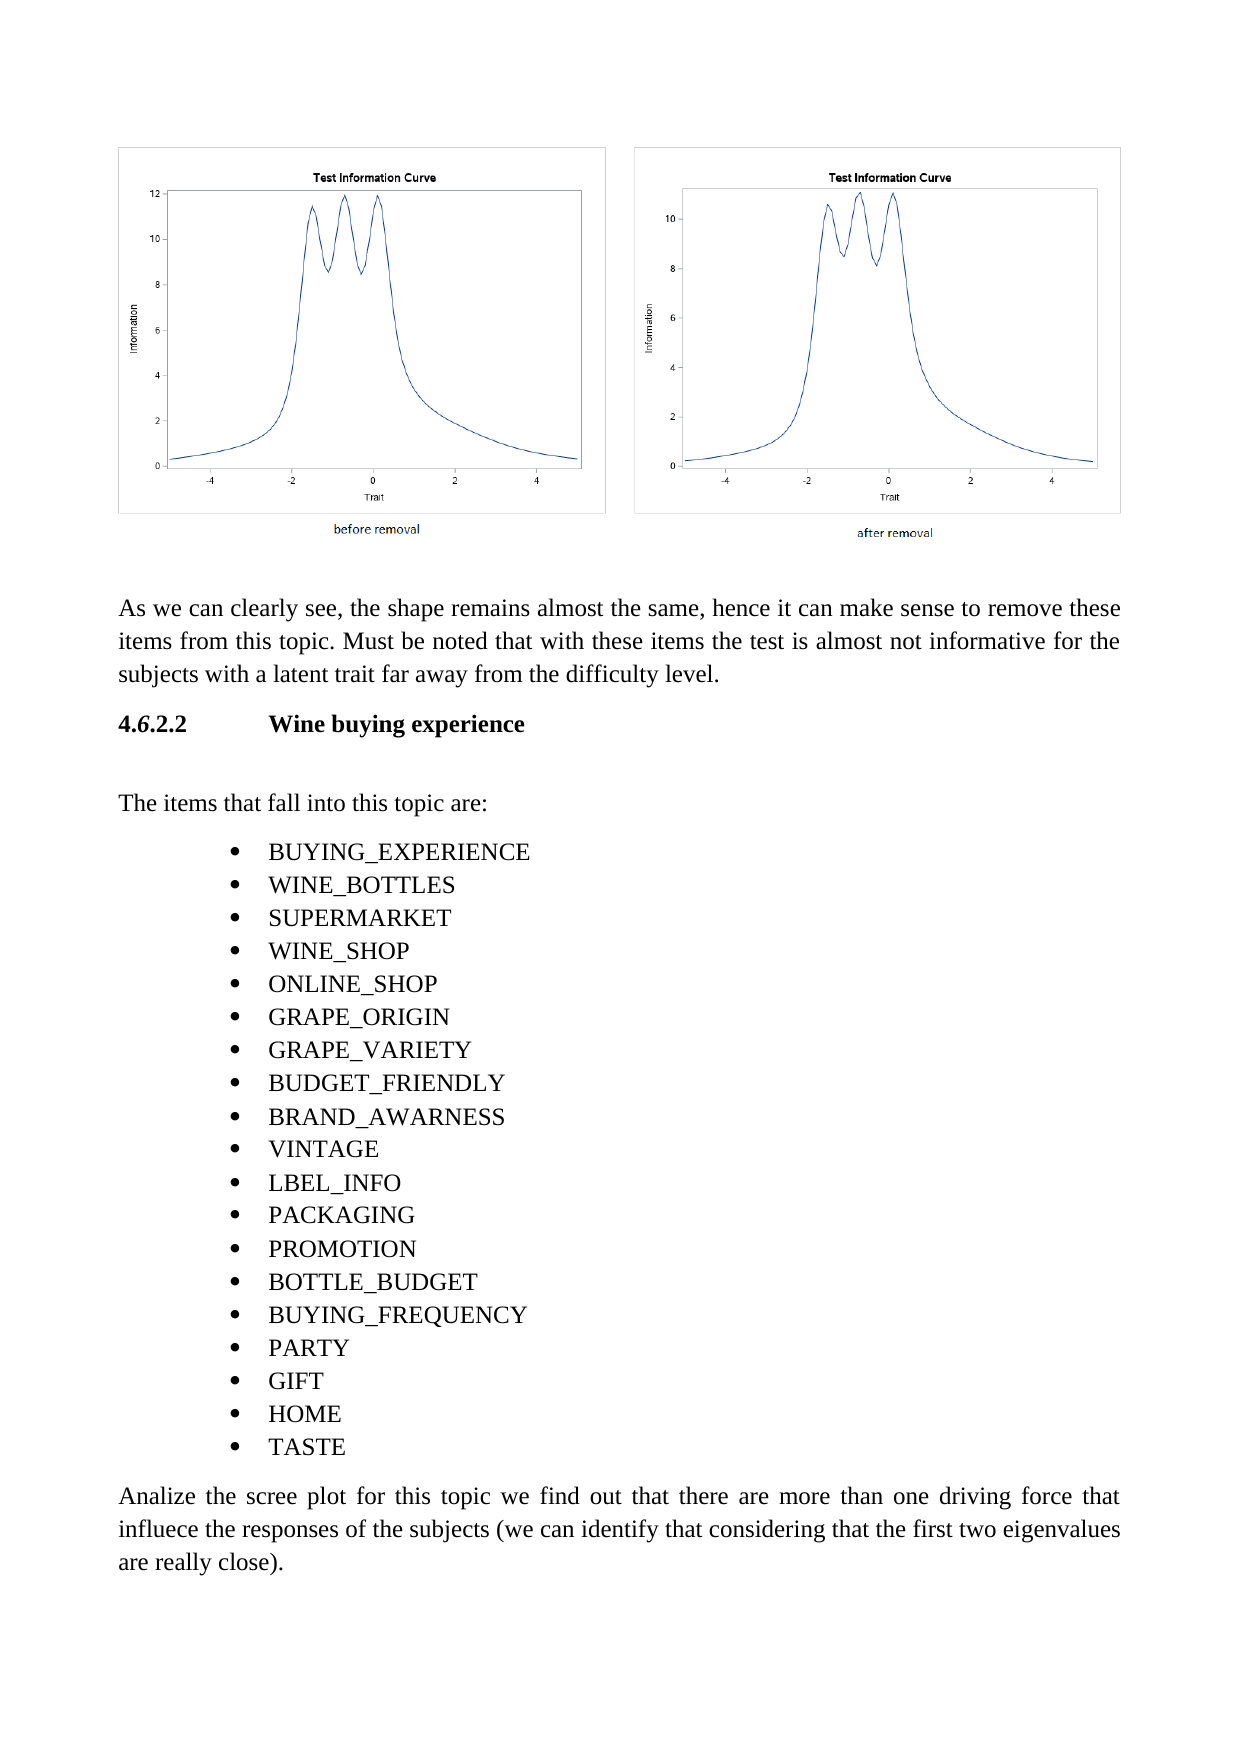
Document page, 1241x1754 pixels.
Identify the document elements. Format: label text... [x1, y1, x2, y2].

list PARTY [231, 1333, 1122, 1361]
picture [118, 147, 1123, 575]
text As we can clearly see, the shape remains almost the same, hence it can make sense to remove these items from this topic. Must be noted that with these items the test is almost not informative for the subjects with a latent trait far away from the difficulty level. [118, 593, 1122, 688]
list HOME [231, 1399, 1122, 1427]
list ONLINE_SHOP [231, 969, 1122, 998]
text The items that fall into this topic are: [118, 788, 1122, 816]
list BUYING_FREQUENCY [231, 1300, 1122, 1328]
list BUYING_EXPERIENCE [231, 837, 1122, 866]
text Analize the scree plot for this topic we find out that there are more than one driving force that influece the responses of the subjects (we can identify that considering that the first two eigenvalues are really close). [118, 1481, 1122, 1576]
list WINE_BOTTLES [231, 870, 1122, 899]
list SUPERMARKET [231, 903, 1122, 932]
subtitle 4.6.2.2 Wine buying experience [118, 709, 1122, 738]
list PACKAGING [231, 1201, 1122, 1229]
list BUDGET_FRIENDLY [231, 1068, 1122, 1097]
list LBEL_INFO [231, 1168, 1122, 1196]
list GRAPE_VARIETY [231, 1036, 1122, 1064]
list VINTAGE [231, 1134, 1122, 1163]
list GRAPE_ORIGIN [231, 1002, 1122, 1031]
list PROMOTION [231, 1234, 1122, 1262]
list BRAND_AWARNESS [231, 1102, 1122, 1130]
list GIFT [231, 1366, 1122, 1394]
list BOTTLE_BUDGET [231, 1267, 1122, 1295]
list TASTE [231, 1432, 1122, 1461]
list WINE_SHOP [231, 936, 1122, 965]
